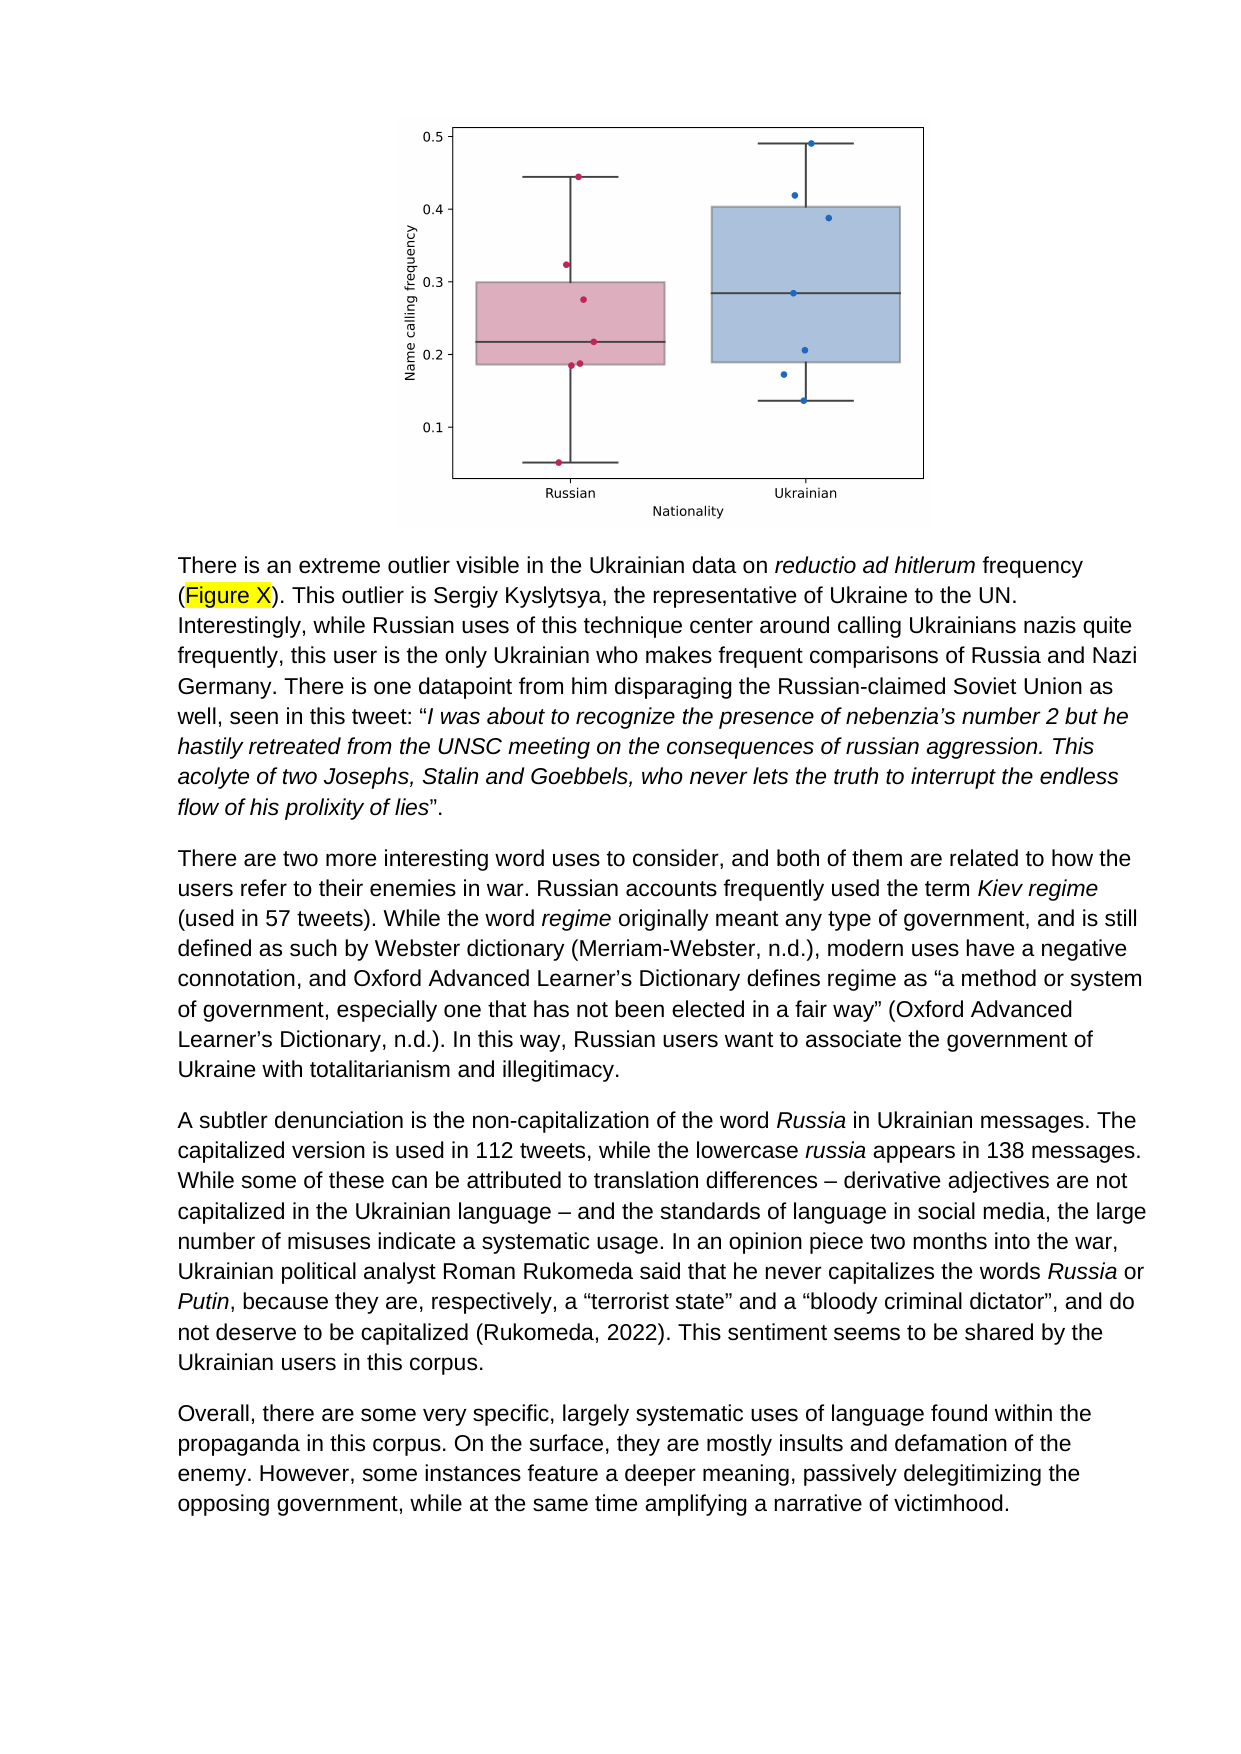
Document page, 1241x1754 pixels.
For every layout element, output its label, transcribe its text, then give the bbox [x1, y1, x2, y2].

picture [396, 118, 933, 528]
text There are two more interesting word uses to consider, and both of them are related to how the users refer to their enemies in war. Russian accounts frequently used the term Kiev regime (used in 57 tweets). While the word regime originally meant any type of government, and is still defined as such by Webster dictionary (Merriam-Webster, n.d.), modern uses have a negative connotation, and Oxford Advanced Learner’s Dictionary defines regime as “a method or system of government, especially one that has not been elected in a fair way” (Oxford Advanced Learner’s Dictionary, n.d.). In this way, Russian users want to associate the government of Ukraine with totalitarianism and illegitimacy. [177, 844, 1152, 1082]
text A subtler denunciation is the non-capitalization of the word Russia in Ukrainian messages. The capitalized version is used in 112 tweets, while the lowercase russia appears in 138 messages. While some of these can be attributed to translation differences – derivative adjectives are not capitalized in the Ukrainian language – and the standards of language in social media, the large number of misuses indicate a systematic usage. In an opinion piece two months into the war, Ukrainian political analyst Roman Rukomeda said that he never capitalizes the words Russia or Putin, because they are, respectively, a “terrorist state” and a “bloody criminal dictator”, and do not deserve to be capitalized (Rukomeda, 2022). This sentiment seems to be shared by the Ukrainian users in this corpus. [177, 1107, 1152, 1375]
text There is an extreme outlier visible in the Ukrainian data on reductio ad hitlerum frequency (Figure X). This outlier is Sergiy Kyslytsya, the representative of Ukraine to the UN. Interestingly, while Russian uses of this technique center around calling Ukrainians nazis quite frequently, this user is the only Ukrainian who makes frequent comparisons of Russia and Nazi Germany. There is one datapoint from him disparaging the Russian-claimed Soviet Union as well, seen in this tweet: “I was about to recognize the presence of nebenzia’s number 2 but he hastily retreated from the UNSC meeting on the consequences of russian aggression. This acolyte of two Josephs, Stalin and Goebbels, who never lets the truth to interrupt the endless flow of his prolixity of lies”. [177, 552, 1152, 820]
text Overall, there are some very specific, largely systematic uses of language found within the propaganda in this corpus. On the surface, they are mostly insults and defamation of the enemy. However, some instances feature a deeper meaning, passively delegitimizing the opposing government, while at the same time amplifying a narrative of victimhood. [177, 1400, 1152, 1517]
